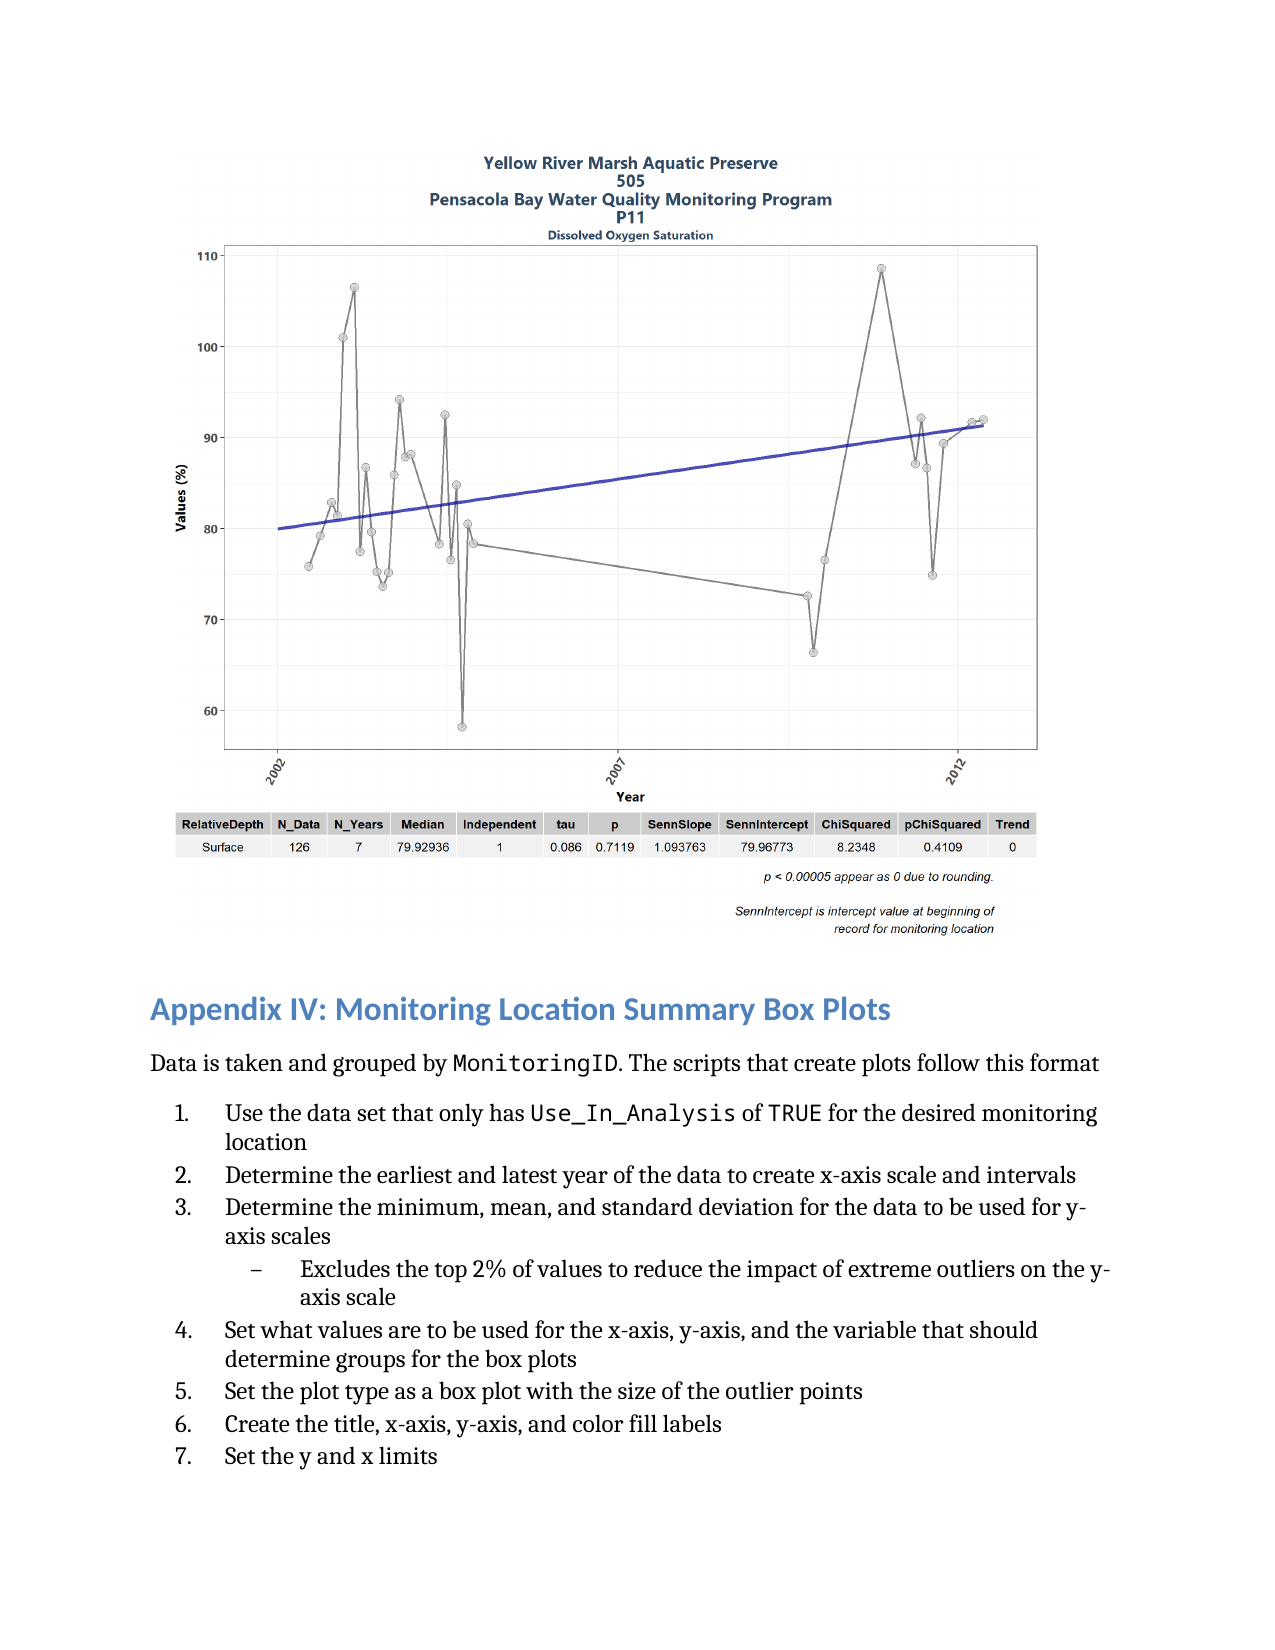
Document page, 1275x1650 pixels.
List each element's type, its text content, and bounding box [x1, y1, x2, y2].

subtitle Appendix IV: Monitoring Location Summary Box Plots [150, 987, 1125, 1028]
list Determine the earliest and latest year of the data to create x-axis scale and intervals [175, 1161, 1125, 1189]
list Set the y and x limits [175, 1442, 1125, 1471]
list Excludes the top 2% of values to reduce the impact of extreme outliers on the y-axis scale [250, 1254, 1125, 1312]
list Set what values are to be used for the x-axis, y-axis, and the variable that should determine groups for the box plots [175, 1316, 1125, 1373]
list Determine the minimum, mean, and standard deviation for the data to be used for y-axis scales [175, 1193, 1125, 1251]
list Use the data set that only has Use_In_Analysis of TRUE for the desired monitoring location [175, 1097, 1125, 1157]
list Create the title, x-axis, y-axis, and color fill labels [175, 1409, 1125, 1438]
list Set the plot type as a box plot with the size of the outlier points [175, 1377, 1125, 1406]
picture [168, 150, 1044, 938]
text Data is taken and grouped by MonitoringID. The scripts that create plots follow this format [150, 1047, 1125, 1078]
